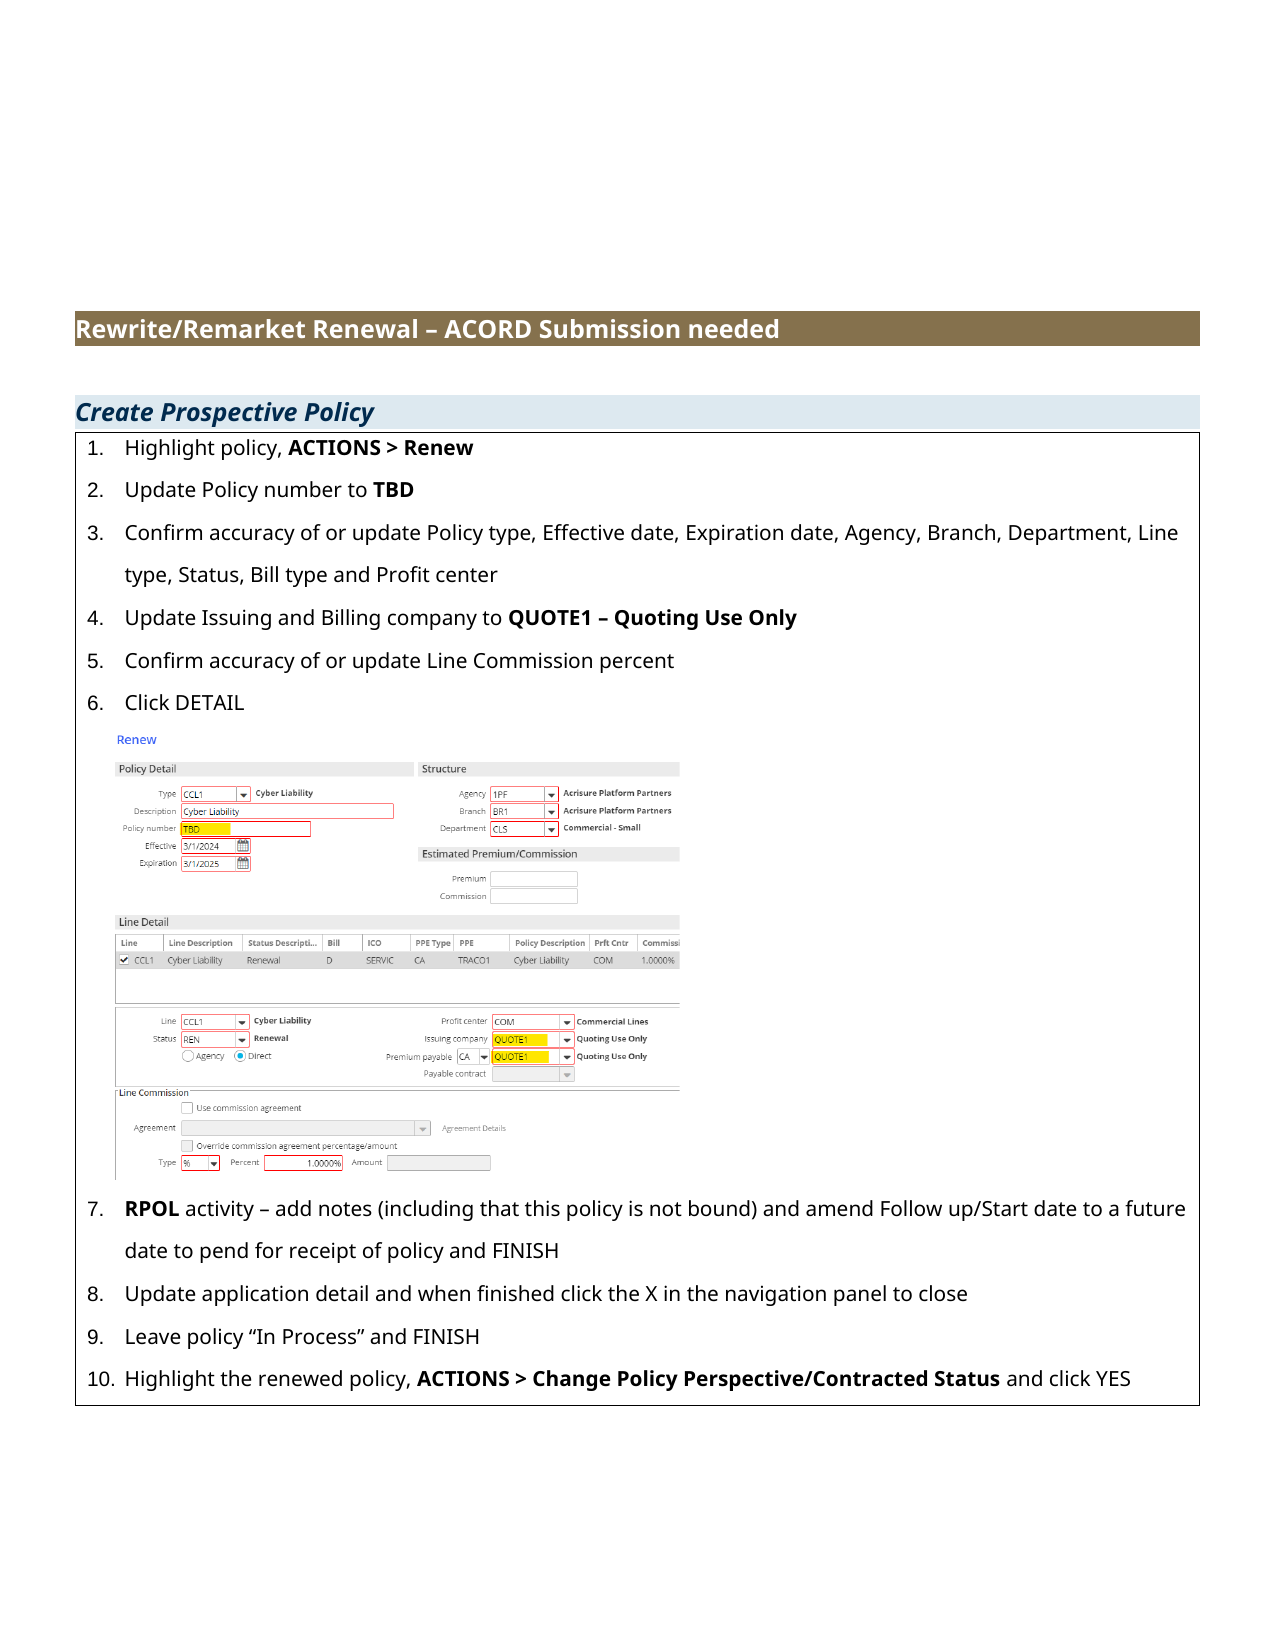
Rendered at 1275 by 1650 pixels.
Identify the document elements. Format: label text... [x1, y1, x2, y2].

subtitle Create Prospective Policy [75, 395, 1200, 429]
picture [113, 731, 680, 1180]
subtitle Rewrite/Remarket Renewal – ACORD Submission needed [75, 311, 1200, 346]
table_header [76, 433, 1199, 1405]
